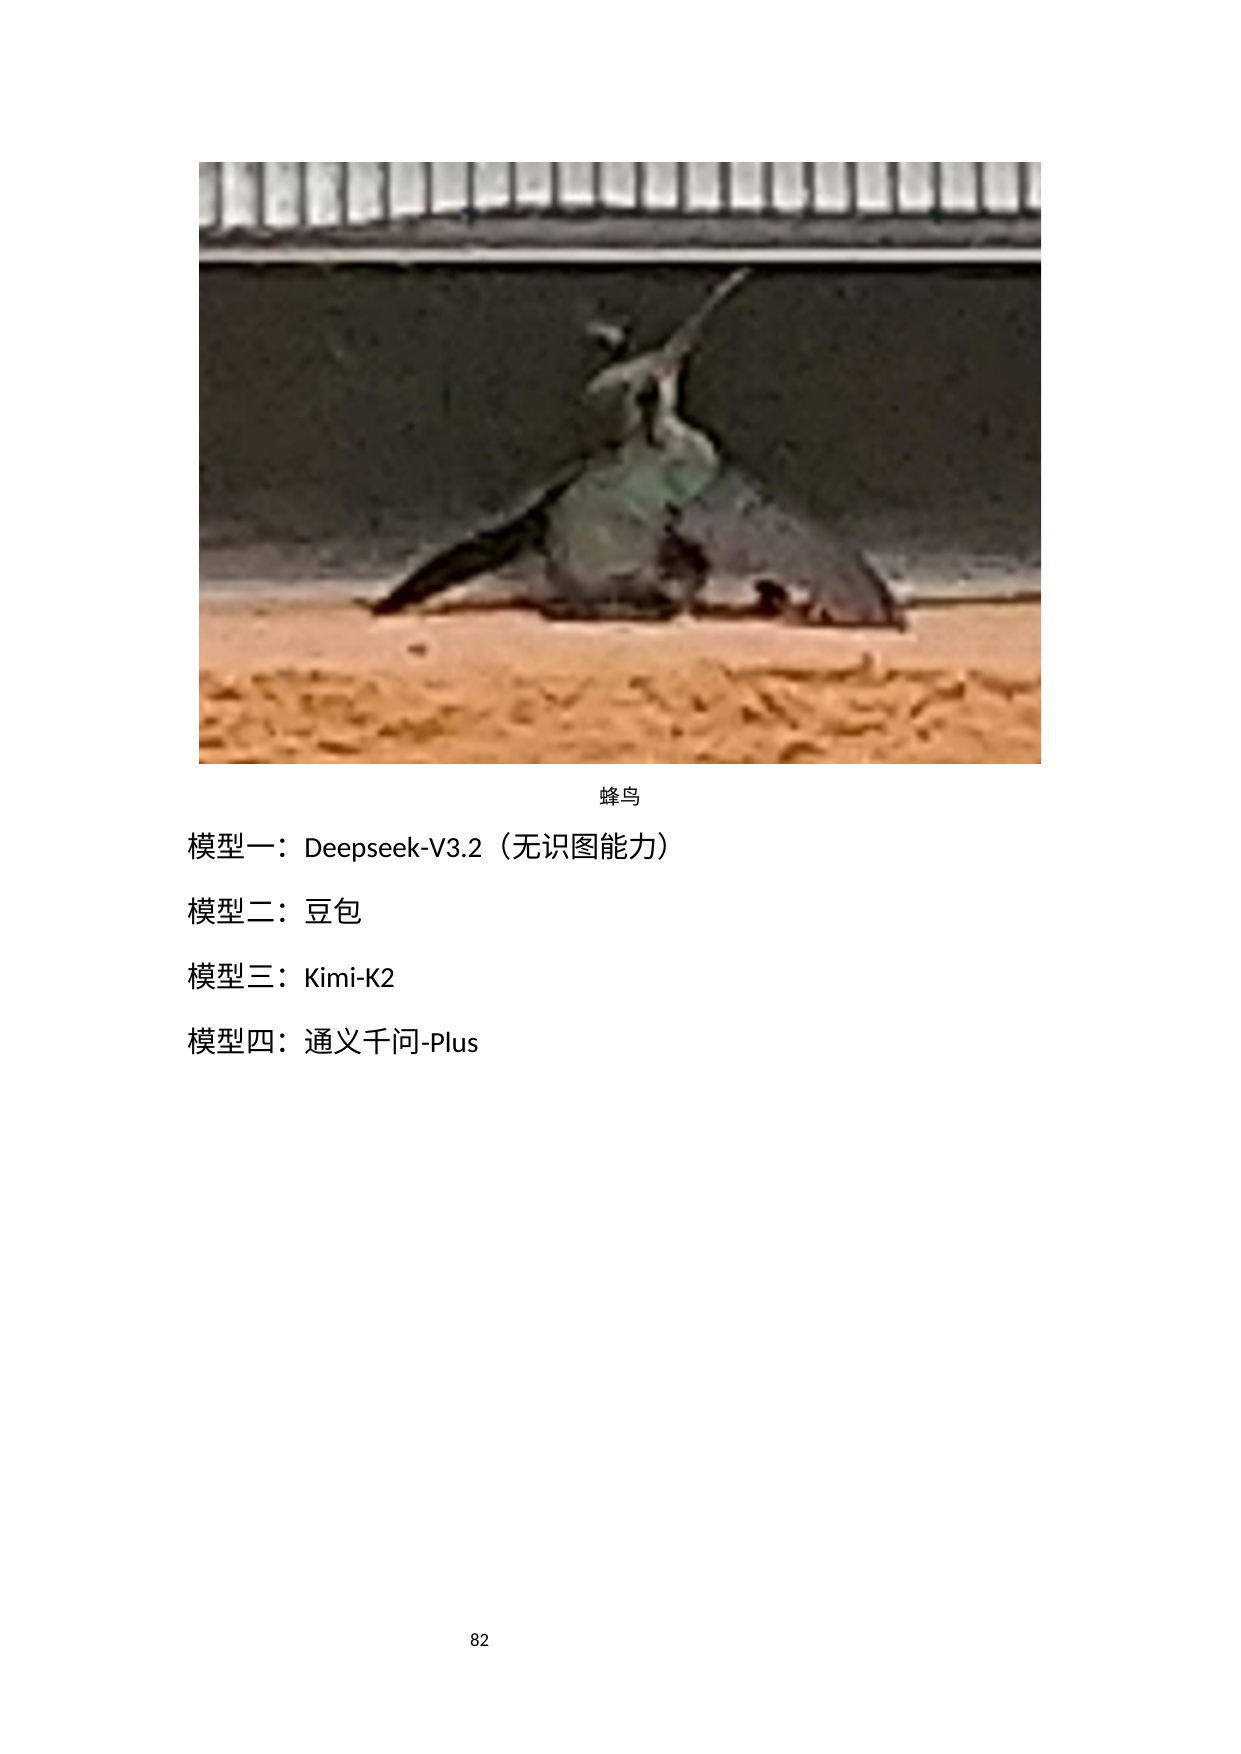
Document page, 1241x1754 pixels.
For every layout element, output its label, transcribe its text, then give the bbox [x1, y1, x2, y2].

text 模型四：通义千问-Plus [187, 1007, 1053, 1072]
text 蜂鸟 [187, 779, 1053, 812]
text 模型三：Kimi-K2 [187, 942, 1053, 1007]
text 模型一：Deepseek-V3.2（无识图能力） [187, 812, 1053, 877]
picture [199, 162, 1042, 764]
text 模型二：豆包 [187, 877, 1053, 942]
